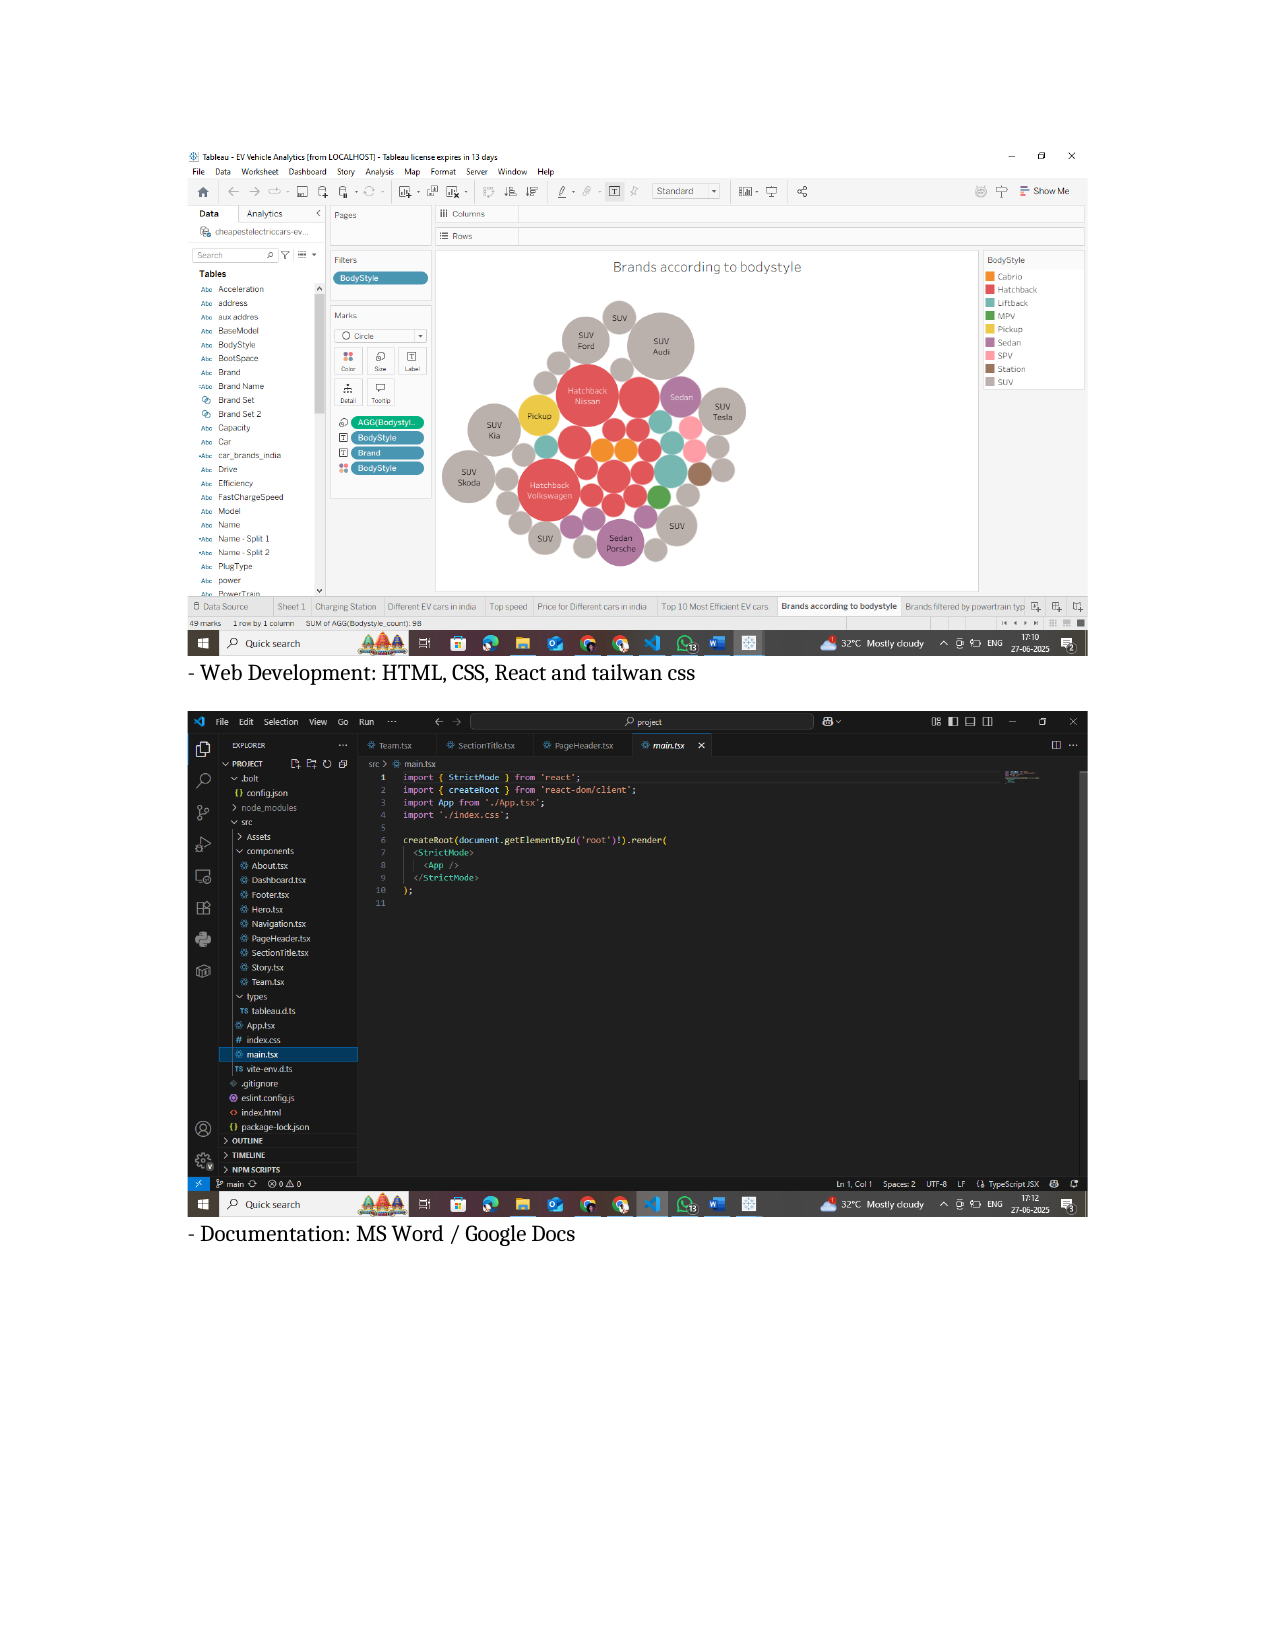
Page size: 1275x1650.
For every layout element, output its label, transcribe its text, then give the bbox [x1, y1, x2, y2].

text - Web Development: HTML, CSS, React and tailwan css [187, 656, 1087, 686]
picture [187, 150, 1088, 656]
picture [187, 711, 1088, 1217]
text - Documentation: MS Word / Google Docs [187, 1217, 1087, 1247]
